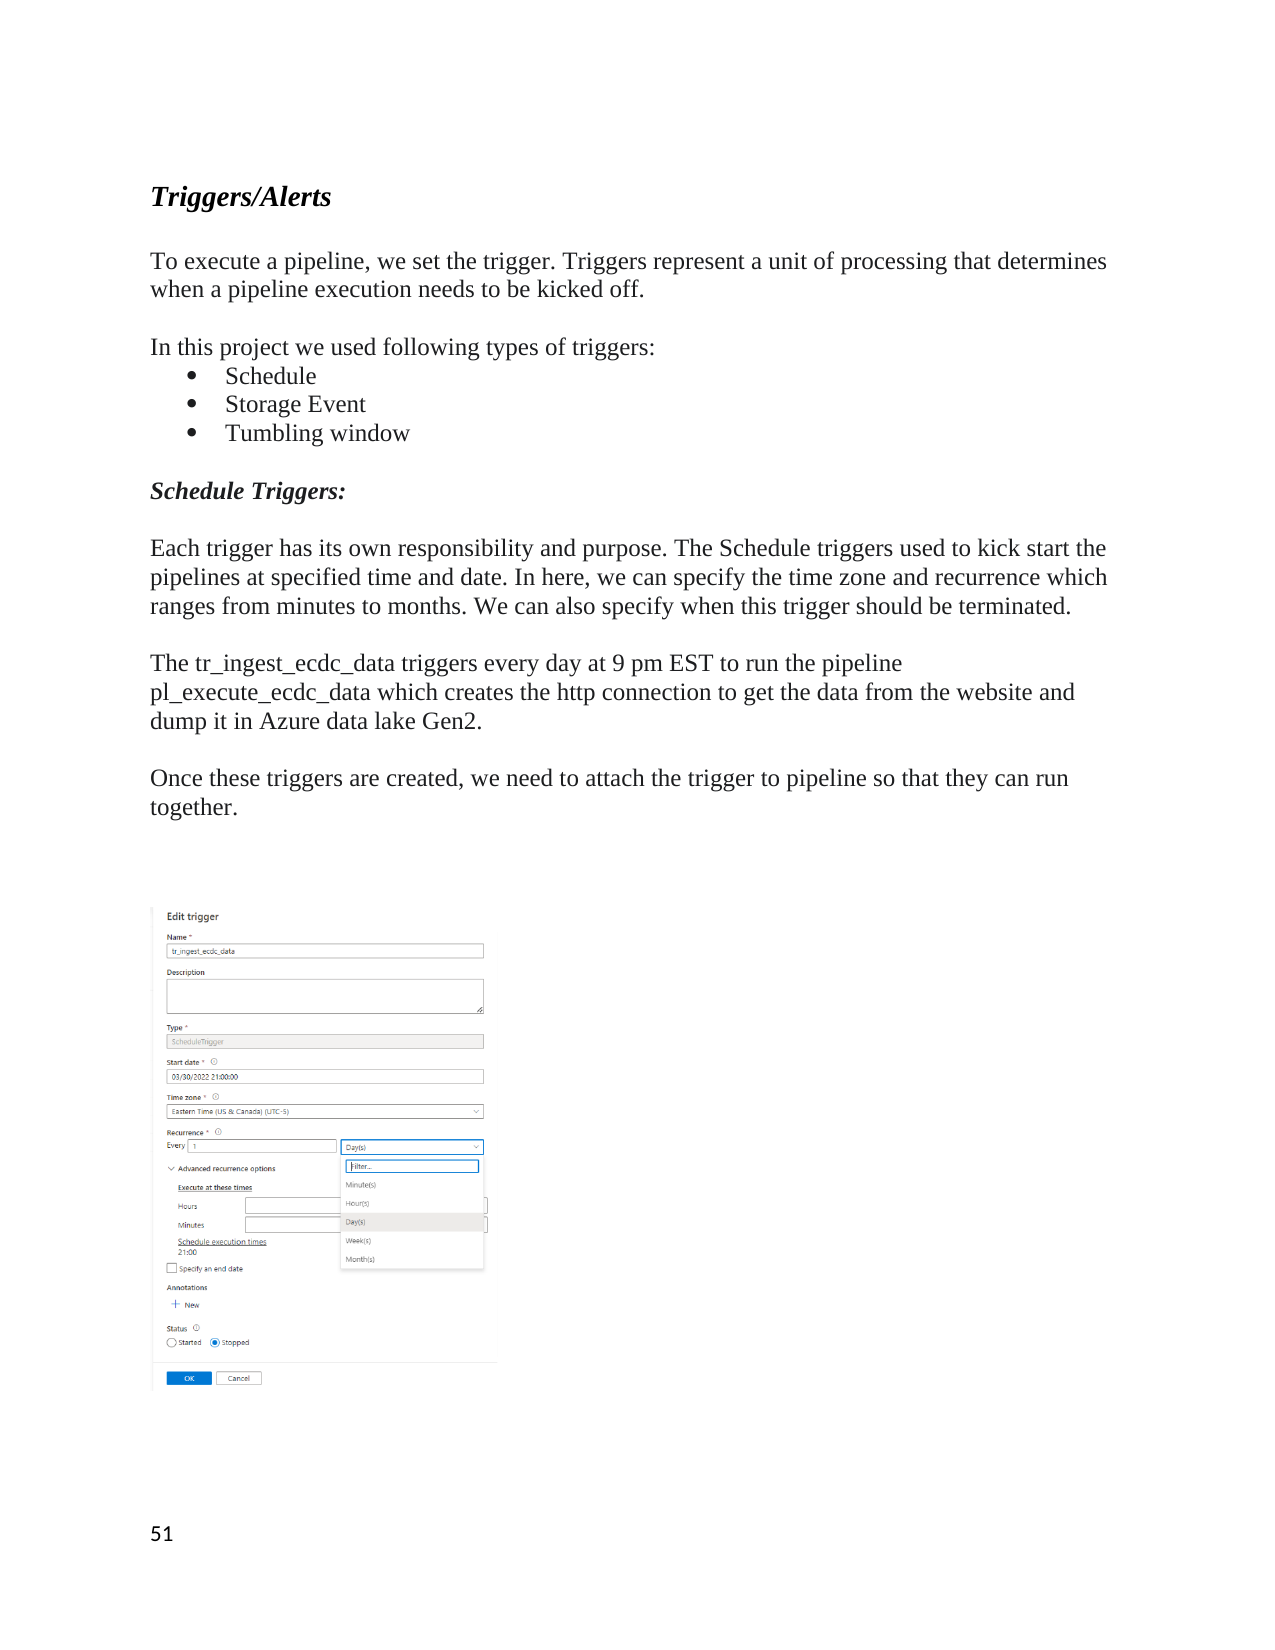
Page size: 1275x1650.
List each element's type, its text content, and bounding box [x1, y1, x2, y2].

text Each trigger has its own responsibility and purpose. The Schedule triggers used to kick start the pipelines at specified time and date. In here, we can specify the time zone and recurrence which ranges from minutes to months. We can also specify when this trigger should be terminated. [150, 533, 1125, 619]
picture [150, 907, 498, 1391]
list Tumbling window [187, 418, 1125, 447]
text Triggers/Alerts To execute a pipeline, we set the trigger. Triggers represent a unit of processing that determines when a pipeline execution needs to be kicked off. [150, 179, 1125, 303]
list Schedule [187, 361, 1125, 389]
list Storage Event [187, 389, 1125, 418]
text Once these triggers are created, we need to attach the trigger to pipeline so that they can run together. [150, 763, 1125, 821]
text The tr_ingest_ecdc_data triggers every day at 9 pm EST to run the pipeline pl_execute_ecdc_data which creates the http connection to get the data from the website and dump it in Azure data lake Gen2. [150, 648, 1125, 734]
text In this project we used following types of triggers: [150, 332, 1125, 361]
text Schedule Triggers: [150, 476, 1125, 504]
